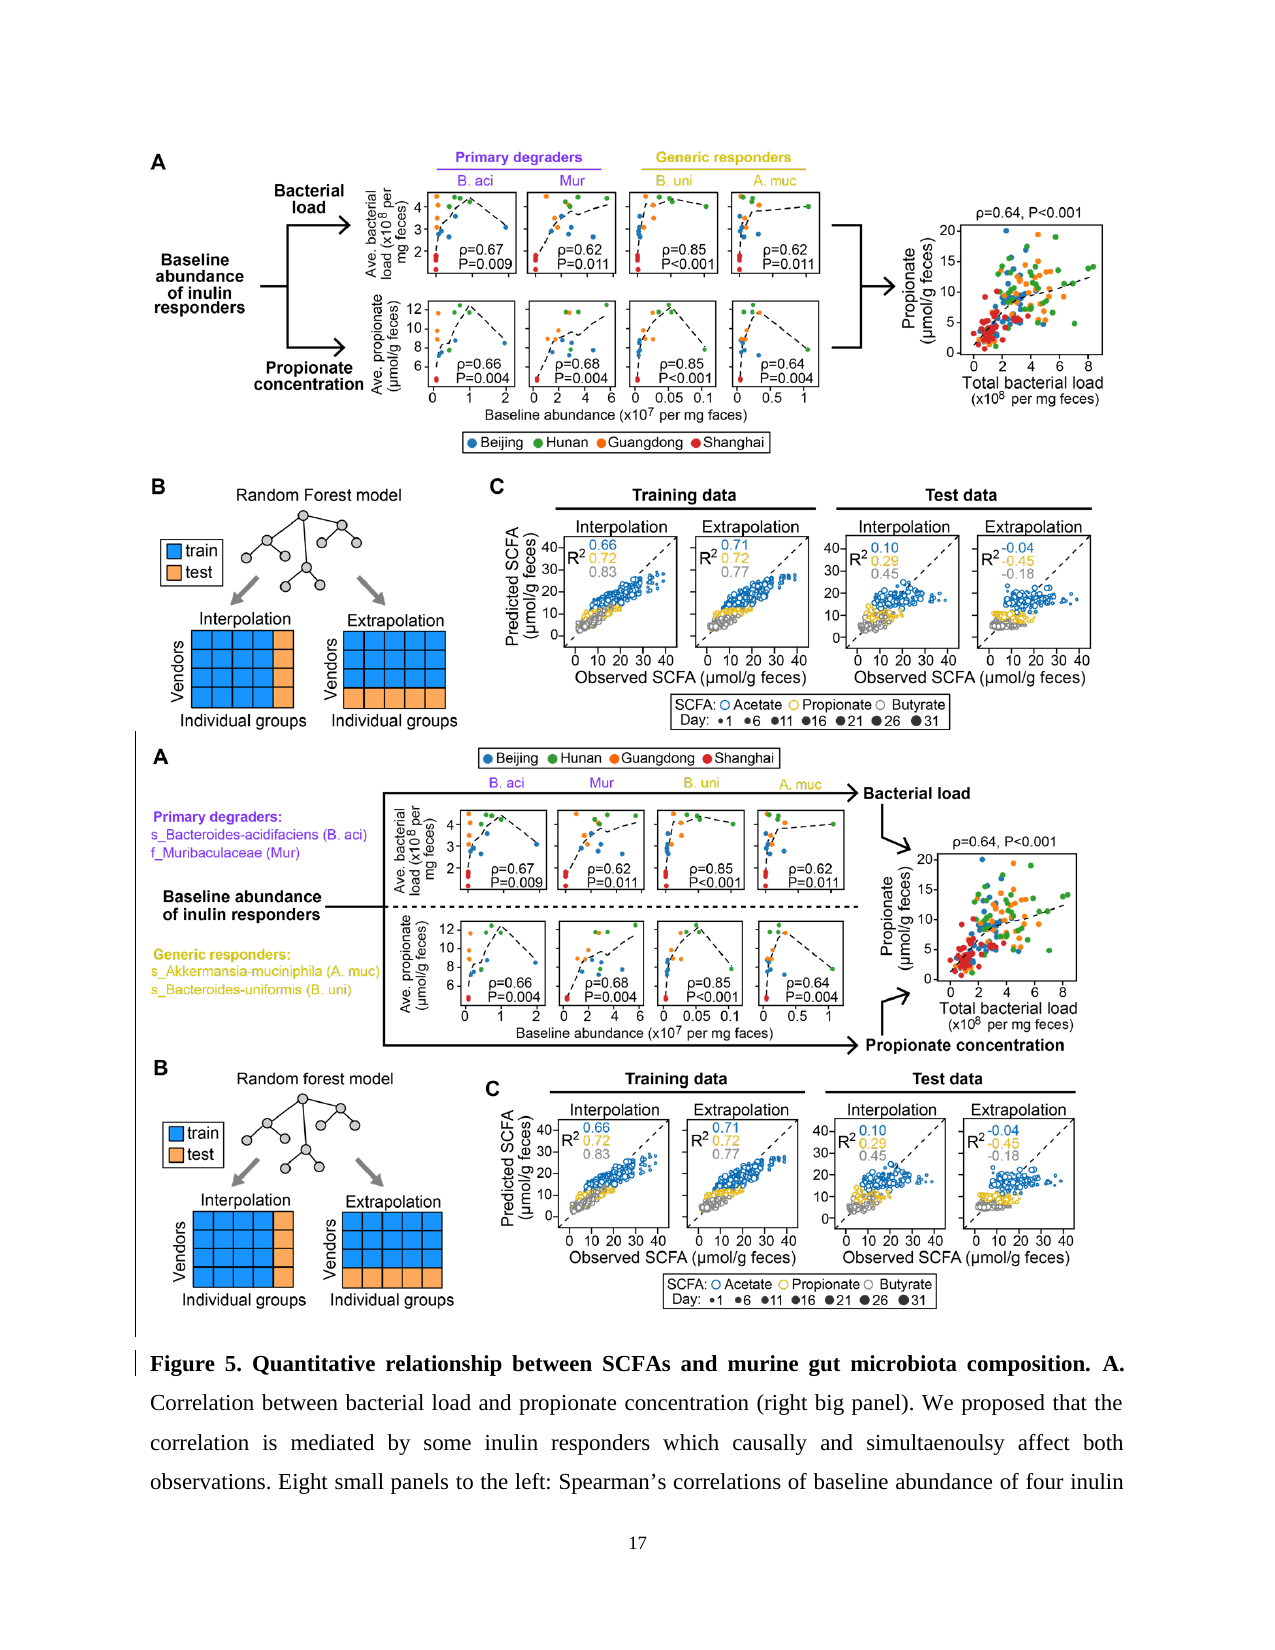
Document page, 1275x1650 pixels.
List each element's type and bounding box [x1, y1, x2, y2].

text [150, 1350, 1125, 1495]
picture [150, 745, 1078, 1311]
picture [150, 150, 1104, 732]
